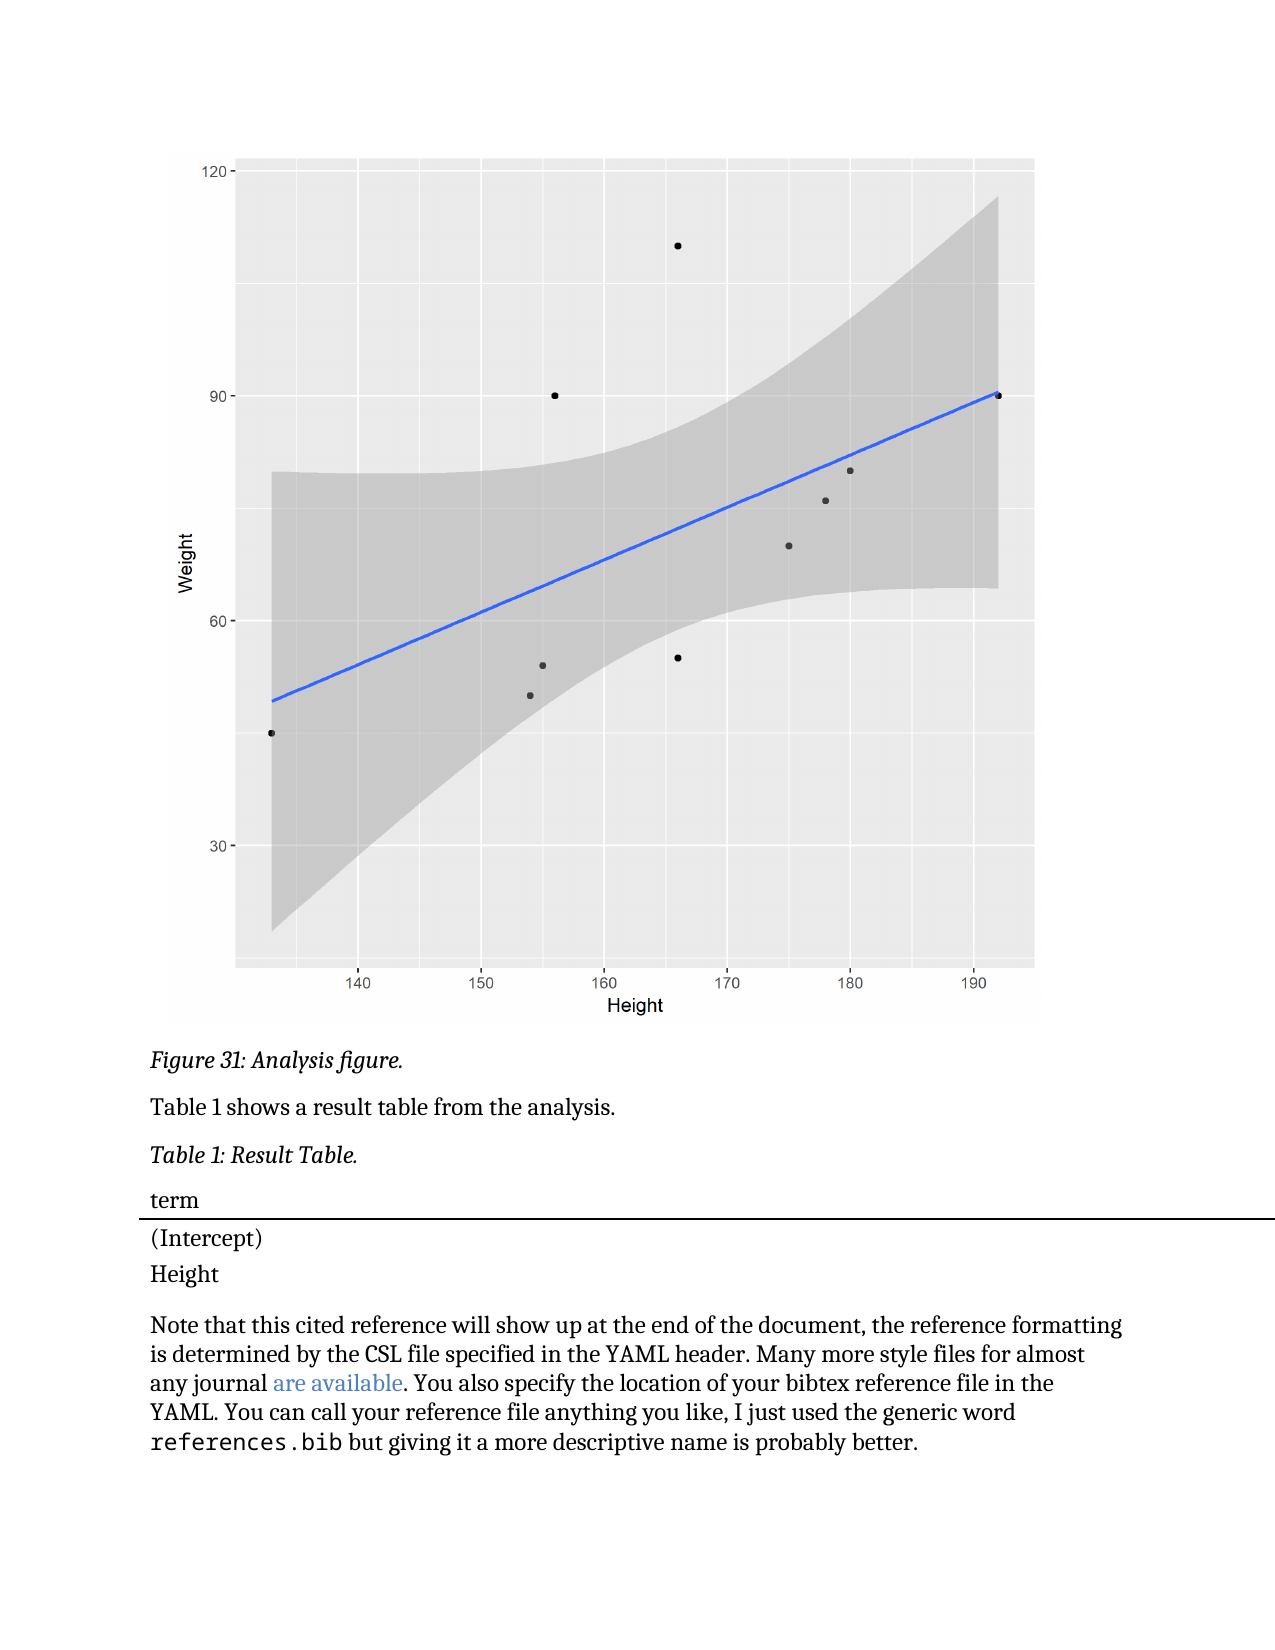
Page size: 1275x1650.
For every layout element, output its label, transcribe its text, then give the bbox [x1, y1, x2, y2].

table_cell Height [139, 1256, 1275, 1292]
text Note that this cited reference will show up at the end of the document, the reference formatting is determined by the CSL file specified in the YAML header. Many more style files for almost any journal are available. You also specify the location of your bibtex reference file in the YAML. You can call your reference file anything you like, I just used the generic word references.bib but giving it a more descriptive name is probably better. [150, 1311, 1125, 1457]
text Table 1 shows a result table from the analysis. [150, 1093, 1125, 1122]
text Table 1: Result Table. [150, 1141, 1125, 1169]
table_header term [139, 1182, 1275, 1218]
text Figure 31: Analysis figure. [150, 1046, 1125, 1074]
picture [168, 150, 1044, 1025]
table_cell (Intercept) [139, 1220, 1275, 1256]
